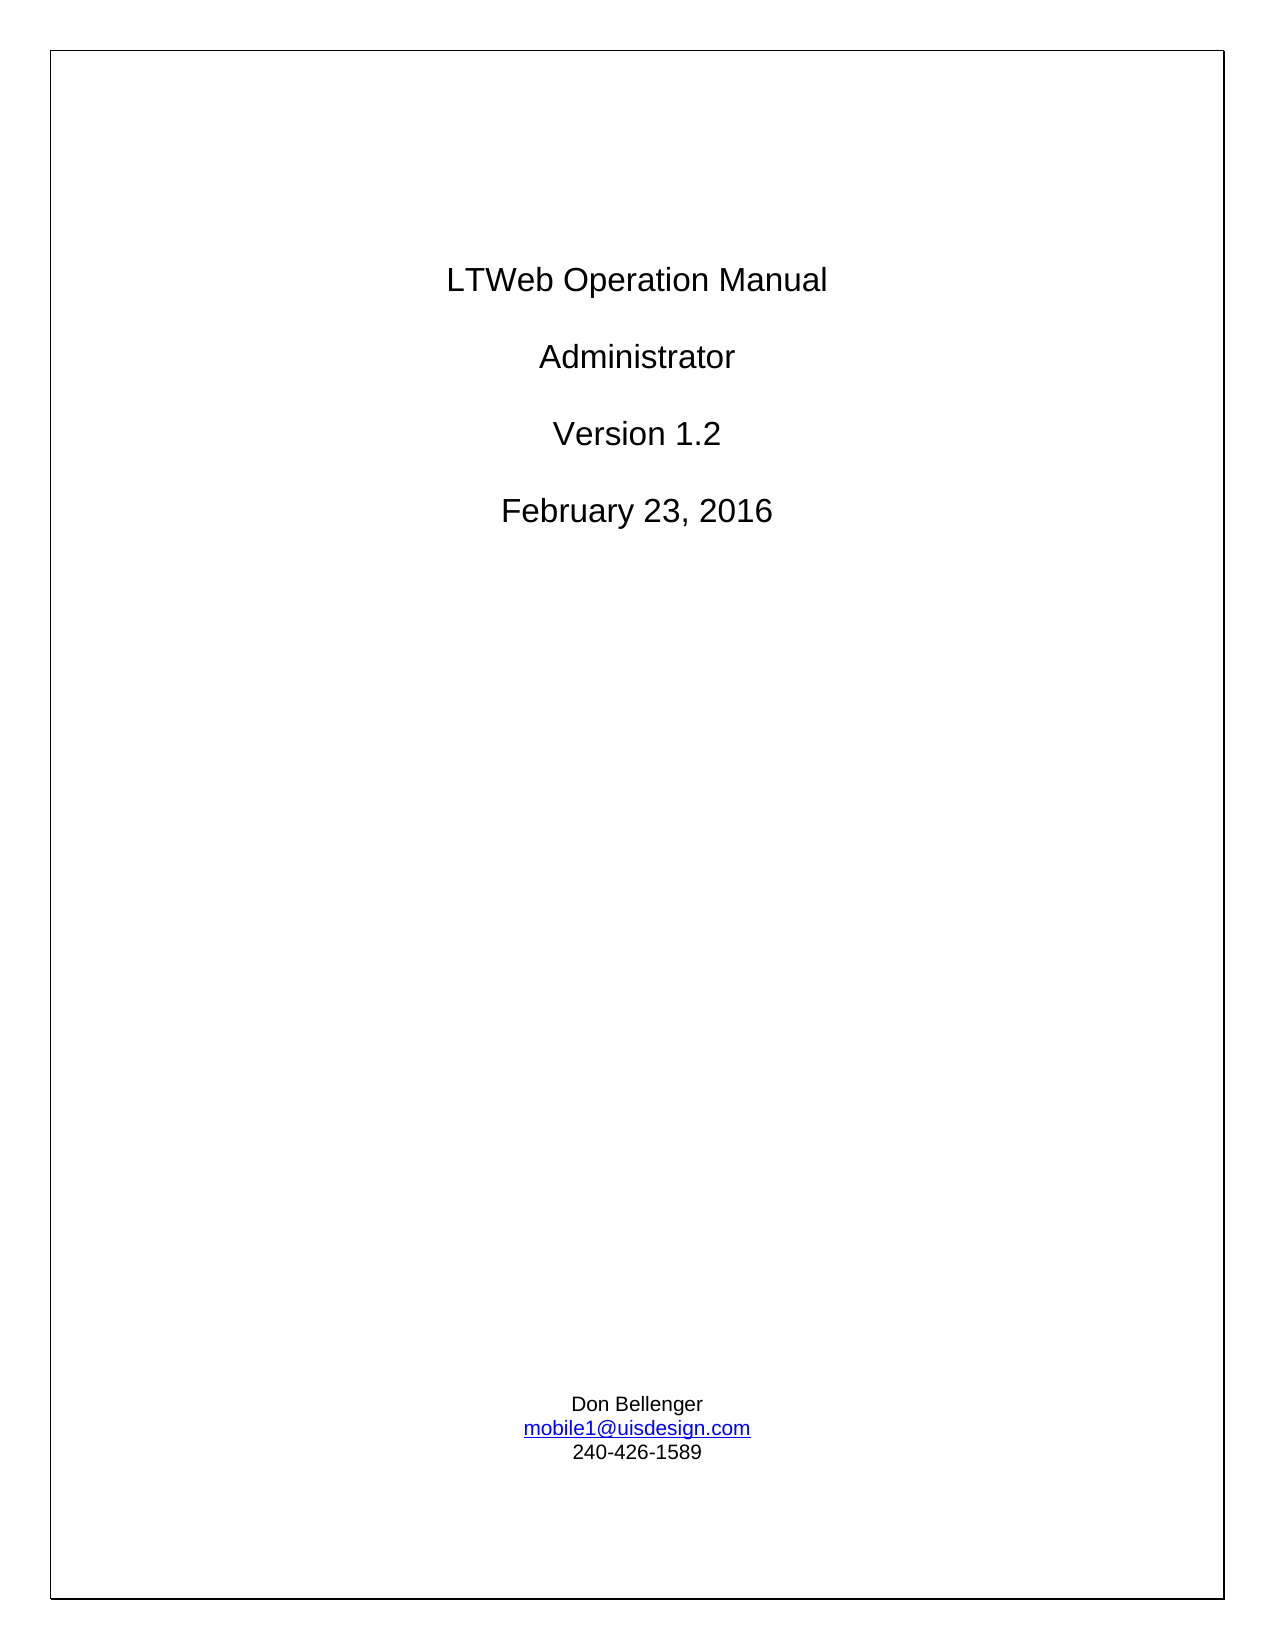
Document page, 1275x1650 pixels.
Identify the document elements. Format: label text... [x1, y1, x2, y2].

text LTWeb Operation Manual [187, 260, 1086, 299]
text 240-426-1589 [187, 1440, 1086, 1464]
text Don Bellenger [187, 1392, 1086, 1416]
text February 23, 2016 [187, 491, 1086, 529]
text Version 1.2 [187, 414, 1086, 452]
text mobile1@uisdesign.com [187, 1416, 1086, 1440]
text Administrator [187, 337, 1086, 376]
